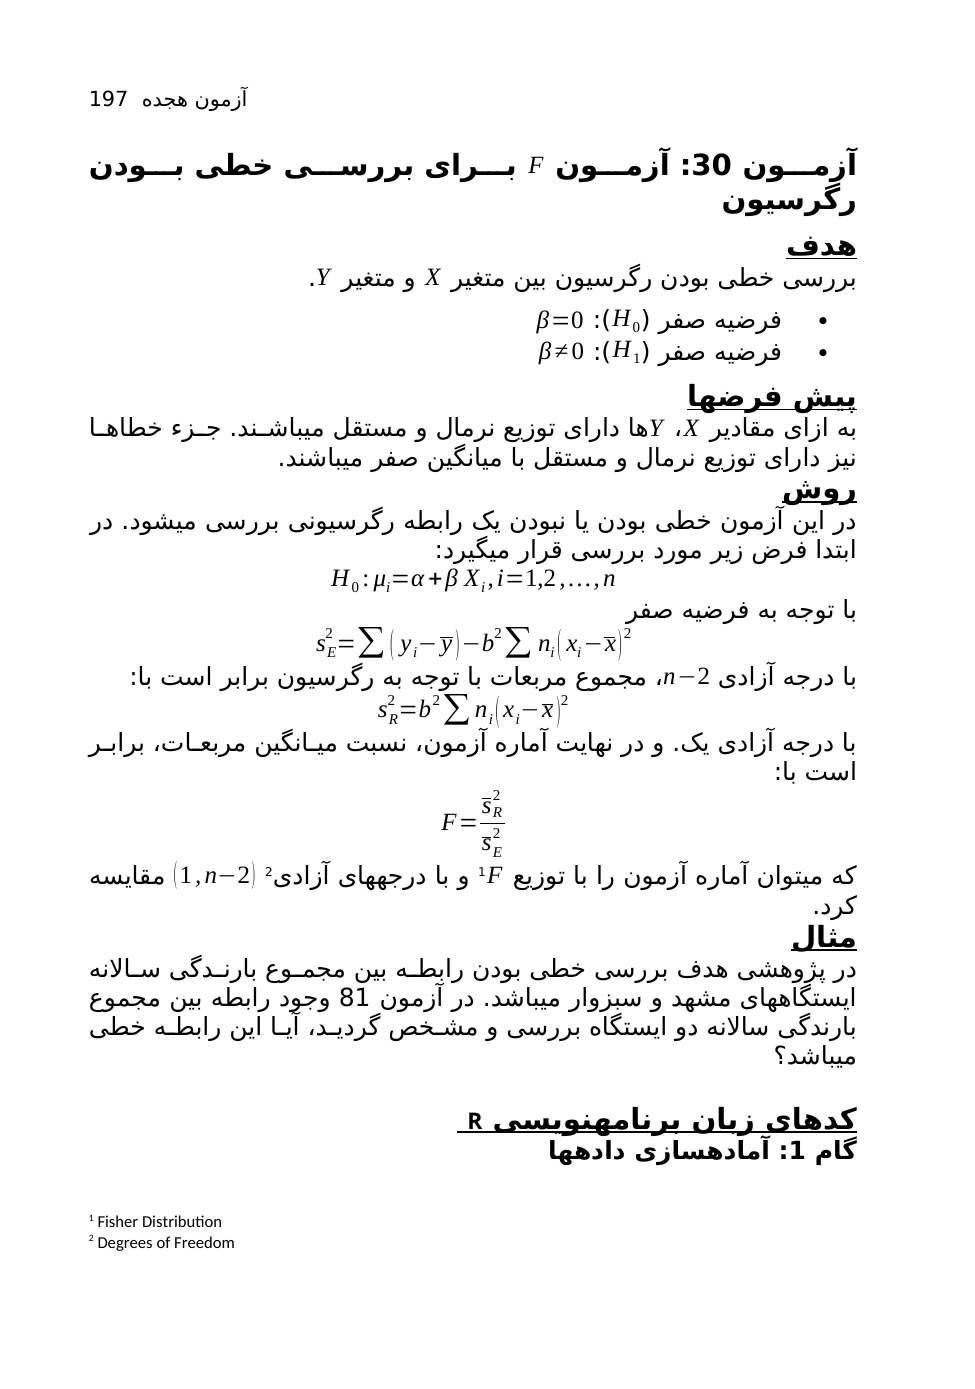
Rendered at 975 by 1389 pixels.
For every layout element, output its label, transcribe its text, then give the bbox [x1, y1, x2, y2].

subtitle آزمون 30: آزمون برای بررسی خطی بودن رگرسیون [89, 148, 857, 216]
text در این آزمون خطی بودن یا نبودن یک رابطه رگرسیونی بررسی می‏شود. در ابتدا فرض زیر مورد بررسی قرار می‏گیرد: [89, 506, 857, 564]
text مثال [89, 920, 857, 954]
text روش [89, 472, 857, 506]
list فرضیه صفر (): [89, 304, 819, 336]
text بررسی خطی بودن رگرسیون بین متغیر و متغیر . [89, 263, 857, 292]
text با درجه آزادی یک. و در نهایت آماره آزمون، نسبت میانگین مربعات، برابر است با: [89, 728, 857, 787]
text در پژوهشی هدف بررسی خطی بودن رابطه بین مجموع بارندگی سالانه ایستگاه‏های مشهد و سبزوار می‏باشد. در آزمون 81 وجود رابطه بین مجموع بارندگی سالانه دو ایستگاه بررسی و مشخص گردید، آیا این رابطه خطی می‏باشد؟ [89, 954, 857, 1071]
text کدهای زبان برنامه‏نویسی R [89, 1102, 857, 1136]
text گام 1: آماده‏سازی داده‏ها [89, 1136, 857, 1165]
text با توجه به فرضیه صفر [89, 596, 857, 625]
text به ازای مقادیر ، ها دارای توزیع نرمال و مستقل می‏باشند. جزء خطاها نیز دارای توزیع نرمال و مستقل با میانگین صفر می‏باشند. [89, 413, 857, 472]
text با درجه آزادی ، مجموع مربعات با توجه به رگرسیون برابر است با: [89, 662, 857, 691]
text که می‏توان آماره آزمون را با توزیع و با درجه‏های آزادی مقایسه کرد. [89, 860, 857, 920]
list فرضیه صفر (): [89, 336, 819, 367]
text هدف [89, 229, 857, 263]
text پیش فرض‏ها [89, 379, 857, 413]
